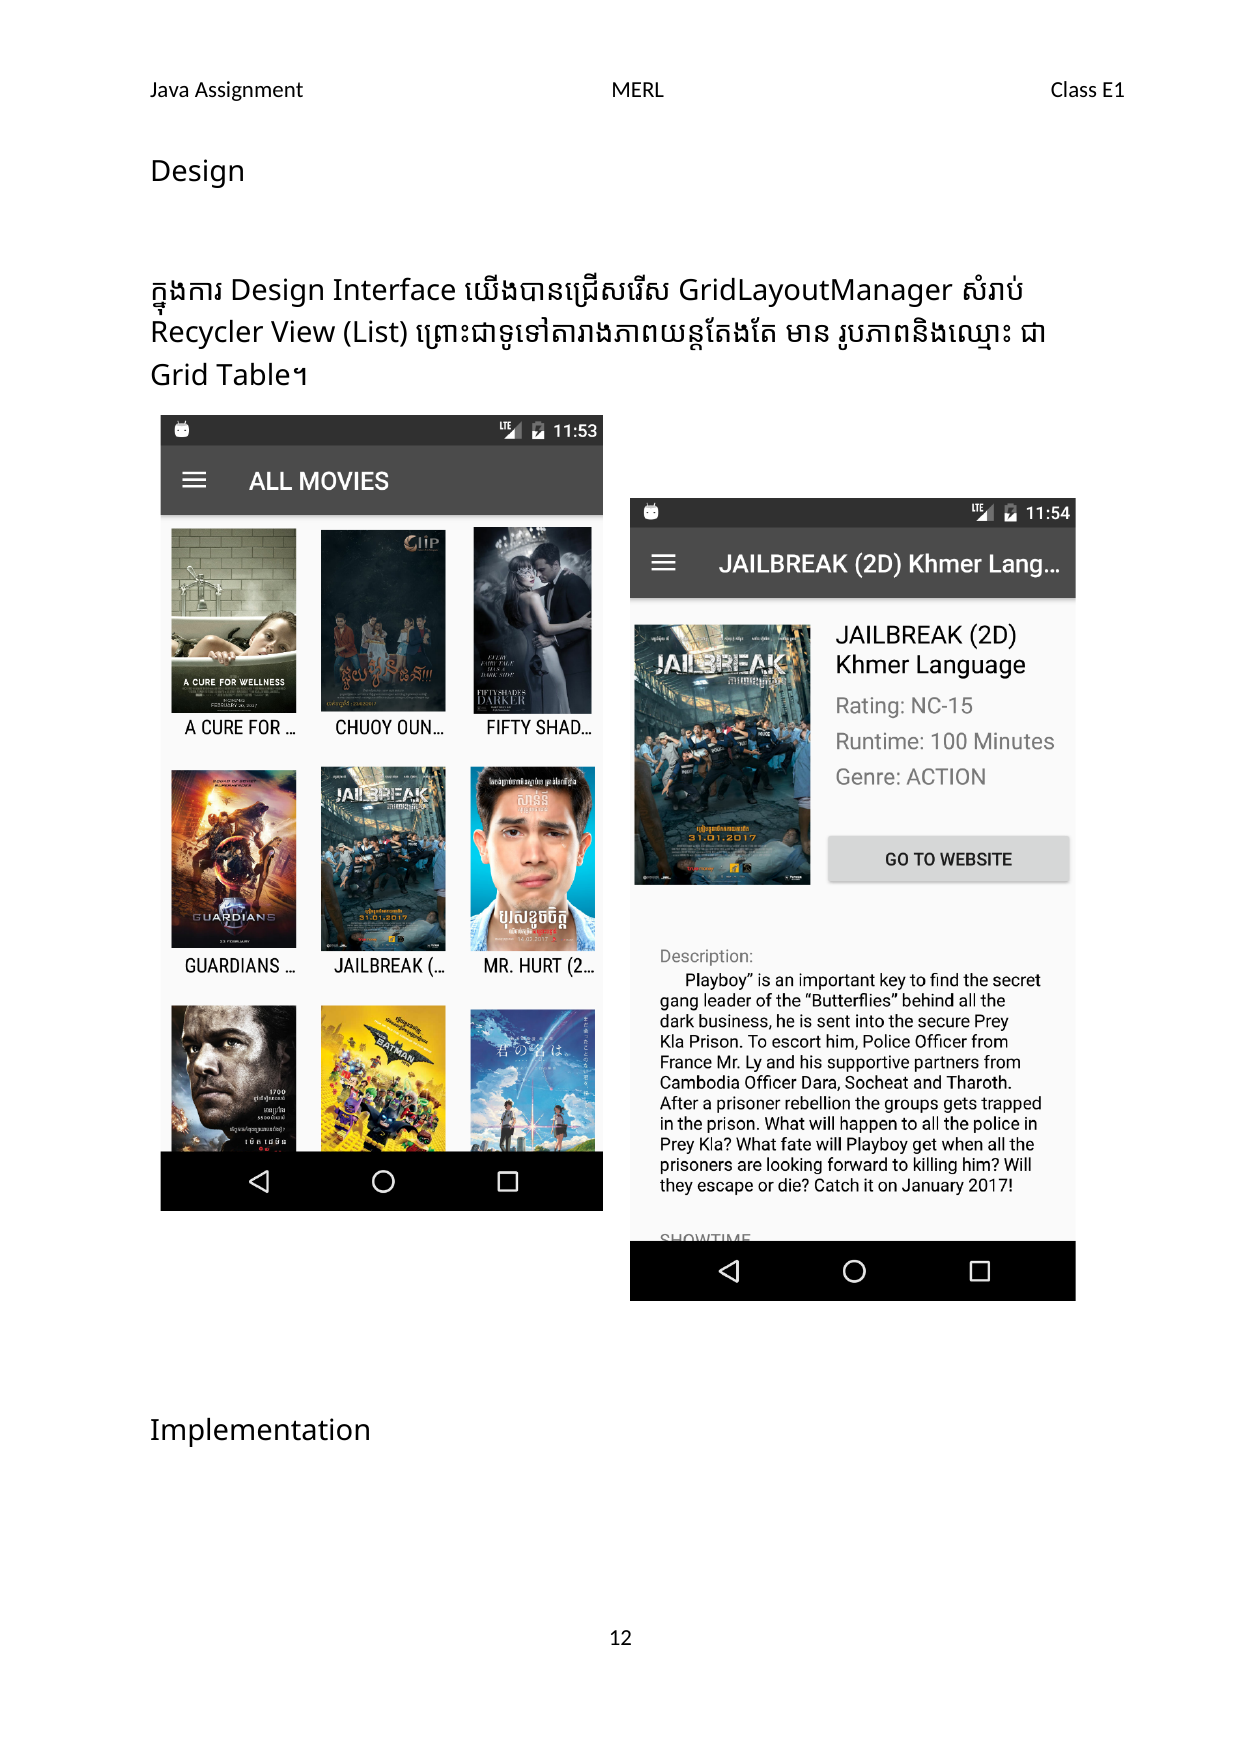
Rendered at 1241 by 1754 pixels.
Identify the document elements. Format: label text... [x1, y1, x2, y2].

text Implementation [150, 1409, 1090, 1449]
picture [628, 498, 1076, 1298]
picture [159, 415, 603, 1208]
text ​ក្នុង​ការ​ Design Interface យើង​បាន​ជ្រើស​រើស GridLayoutManager សំរាប់ Recycler View (List) ព្រោះ​ជា​ទូទៅ​តារាង​ភាពយន្ត​តែងតែ មាន​ រូបភាព​និង​ឈ្មោះ ជា​ Grid Table។ [150, 269, 1090, 394]
text Design [150, 150, 1090, 190]
